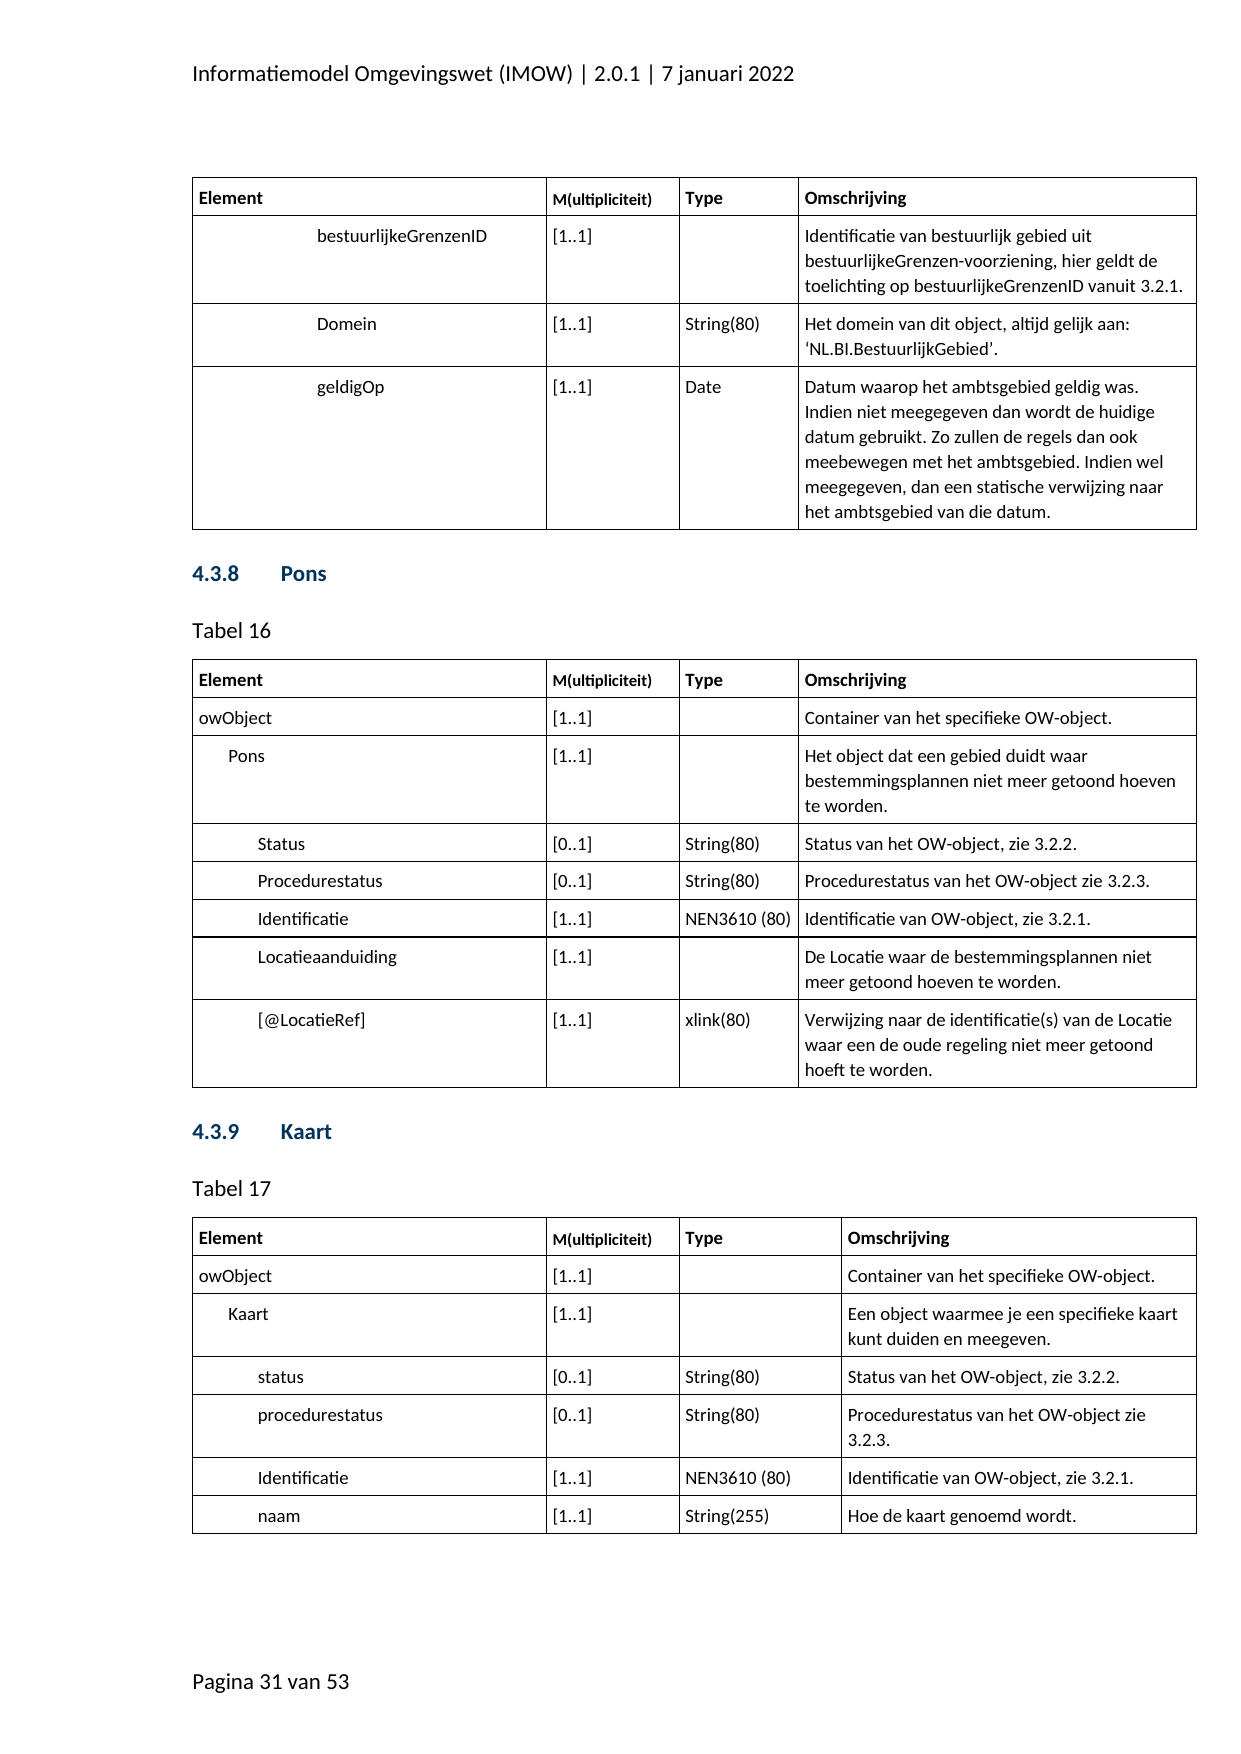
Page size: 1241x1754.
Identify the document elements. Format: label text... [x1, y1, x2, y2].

table_cell geldigOp [193, 367, 546, 529]
table_cell Het domein van dit object, altijd gelijk aan: ‘NL.BI.BestuurlijkGebied’. [799, 304, 1196, 366]
table_cell Identificatie [193, 900, 546, 936]
table_header Element [193, 1218, 546, 1255]
table_cell xlink(80) [680, 1000, 798, 1087]
table_cell Hoe de kaart genoemd wordt. [842, 1496, 1196, 1533]
table_header Omschrijving [842, 1218, 1196, 1255]
table_cell owObject [193, 1256, 546, 1293]
table_cell Procedurestatus van het OW-object zie 3.2.3. [842, 1395, 1196, 1457]
table_cell Verwijzing naar de identificatie(s) van de Locatie waar een de oude regeling niet meer getoond hoeft te worden. [799, 1000, 1196, 1087]
table_header Type [680, 178, 798, 215]
table_cell Status [193, 824, 546, 861]
table_cell naam [193, 1496, 546, 1533]
table_cell Identificatie van OW-object, zie 3.2.1. [799, 900, 1196, 936]
table_cell [1..1] [547, 1256, 679, 1293]
table_cell [0..1] [547, 824, 679, 861]
table_cell [1..1] [547, 216, 679, 303]
table_cell NEN3610 (80) [680, 900, 798, 936]
table_cell Pons [193, 736, 546, 823]
table_cell [680, 1256, 841, 1293]
table_header M(ultipliciteit) [547, 660, 679, 697]
table_cell Procedurestatus [193, 862, 546, 898]
table_cell De Locatie waar de bestemmingsplannen niet meer getoond hoeven te worden. [799, 938, 1196, 999]
table_cell [680, 736, 798, 823]
table_cell [1..1] [547, 736, 679, 823]
table_cell String(255) [680, 1496, 841, 1533]
table_cell [1..1] [547, 1000, 679, 1087]
subtitle Pons [192, 559, 1092, 587]
table_cell [1..1] [547, 1294, 679, 1356]
table_cell [1..1] [547, 367, 679, 529]
table_header M(ultipliciteit) [547, 178, 679, 215]
table_cell Procedurestatus van het OW-object zie 3.2.3. [799, 862, 1196, 898]
table_header Element [193, 178, 546, 215]
table_cell [0..1] [547, 1357, 679, 1394]
table_cell [0..1] [547, 862, 679, 898]
table_cell [680, 1294, 841, 1356]
table_cell Identificatie van bestuurlijk gebied uit bestuurlijkeGrenzen-voorziening, hier geldt de toelichting op bestuurlijkeGrenzenID vanuit 3.2.1. [799, 216, 1196, 303]
table_cell [1..1] [547, 900, 679, 936]
table_cell [680, 698, 798, 735]
table_cell bestuurlijkeGrenzenID [193, 216, 546, 303]
table_cell Domein [193, 304, 546, 366]
subtitle Kaart [192, 1117, 1092, 1145]
table_cell [1..1] [547, 938, 679, 999]
table_cell [1..1] [547, 698, 679, 735]
table_cell [680, 216, 798, 303]
table_cell Een object waarmee je een specifieke kaart kunt duiden en meegeven. [842, 1294, 1196, 1356]
table_cell [0..1] [547, 1395, 679, 1457]
table_cell Identificatie van OW-object, zie 3.2.1. [842, 1458, 1196, 1495]
table_cell owObject [193, 698, 546, 735]
table_cell Container van het specifieke OW-object. [799, 698, 1196, 735]
table_cell Kaart [193, 1294, 546, 1356]
table_cell String(80) [680, 862, 798, 898]
table_header Omschrijving [799, 660, 1196, 697]
table_cell Het object dat een gebied duidt waar bestemmingsplannen niet meer getoond hoeven te worden. [799, 736, 1196, 823]
table_cell [1..1] [547, 1496, 679, 1533]
table_cell [1..1] [547, 1458, 679, 1495]
table_header M(ultipliciteit) [547, 1218, 679, 1255]
table_cell status [193, 1357, 546, 1394]
table_cell Date [680, 367, 798, 529]
table_cell [@LocatieRef] [193, 1000, 546, 1087]
table_cell String(80) [680, 824, 798, 861]
table_cell procedurestatus [193, 1395, 546, 1457]
table_cell String(80) [680, 1357, 841, 1394]
table_cell Datum waarop het ambtsgebied geldig was. Indien niet meegegeven dan wordt de huidige datum gebruikt. Zo zullen de regels dan ook meebewegen met het ambtsgebied. Indien wel meegegeven, dan een statische verwijzing naar het ambtsgebied van die datum. [799, 367, 1196, 529]
table_cell [680, 938, 798, 999]
table_cell Identificatie [193, 1458, 546, 1495]
table_cell Status van het OW-object, zie 3.2.2. [799, 824, 1196, 861]
table_cell String(80) [680, 304, 798, 366]
table_cell Status van het OW-object, zie 3.2.2. [842, 1357, 1196, 1394]
table_cell [1..1] [547, 304, 679, 366]
table_cell String(80) [680, 1395, 841, 1457]
table_cell Locatieaanduiding [193, 938, 546, 999]
table_header Element [193, 660, 546, 697]
table_cell Container van het specifieke OW-object. [842, 1256, 1196, 1293]
table_header Type [680, 1218, 841, 1255]
table_header Type [680, 660, 798, 697]
table_cell NEN3610 (80) [680, 1458, 841, 1495]
table_header Omschrijving [799, 178, 1196, 215]
